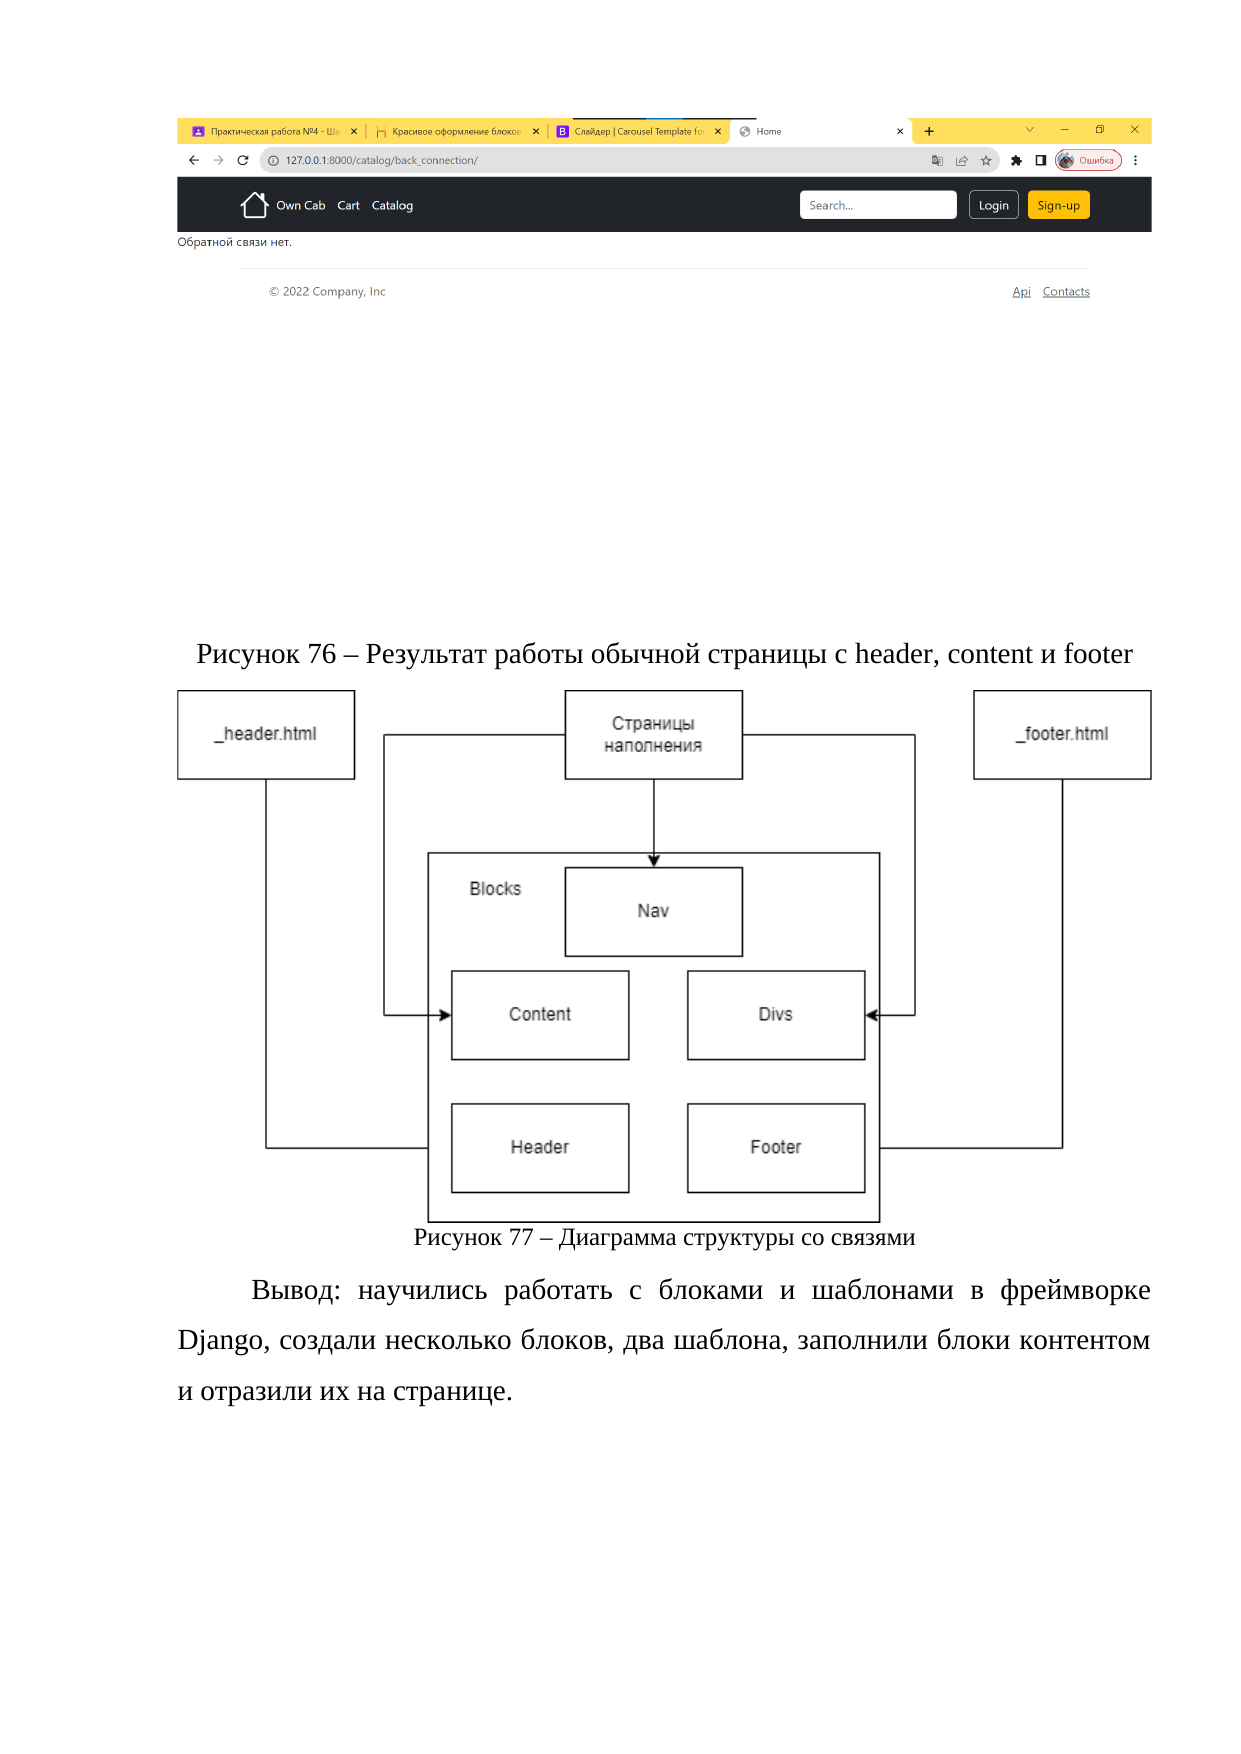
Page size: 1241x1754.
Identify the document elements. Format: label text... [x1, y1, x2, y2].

text Рисунок 76 – Результат работы обычной страницы с header, content и footer [177, 636, 1152, 669]
picture [177, 690, 1152, 1223]
picture [177, 118, 1152, 636]
text Рисунок 77 – Диаграмма структуры со связями [177, 1223, 1152, 1251]
text Вывод: научились работать с блоками и шаблонами в фреймворке Django, создали несколько блоков, два шаблона, заполнили блоки контентом и отразили их на странице. [177, 1272, 1152, 1406]
